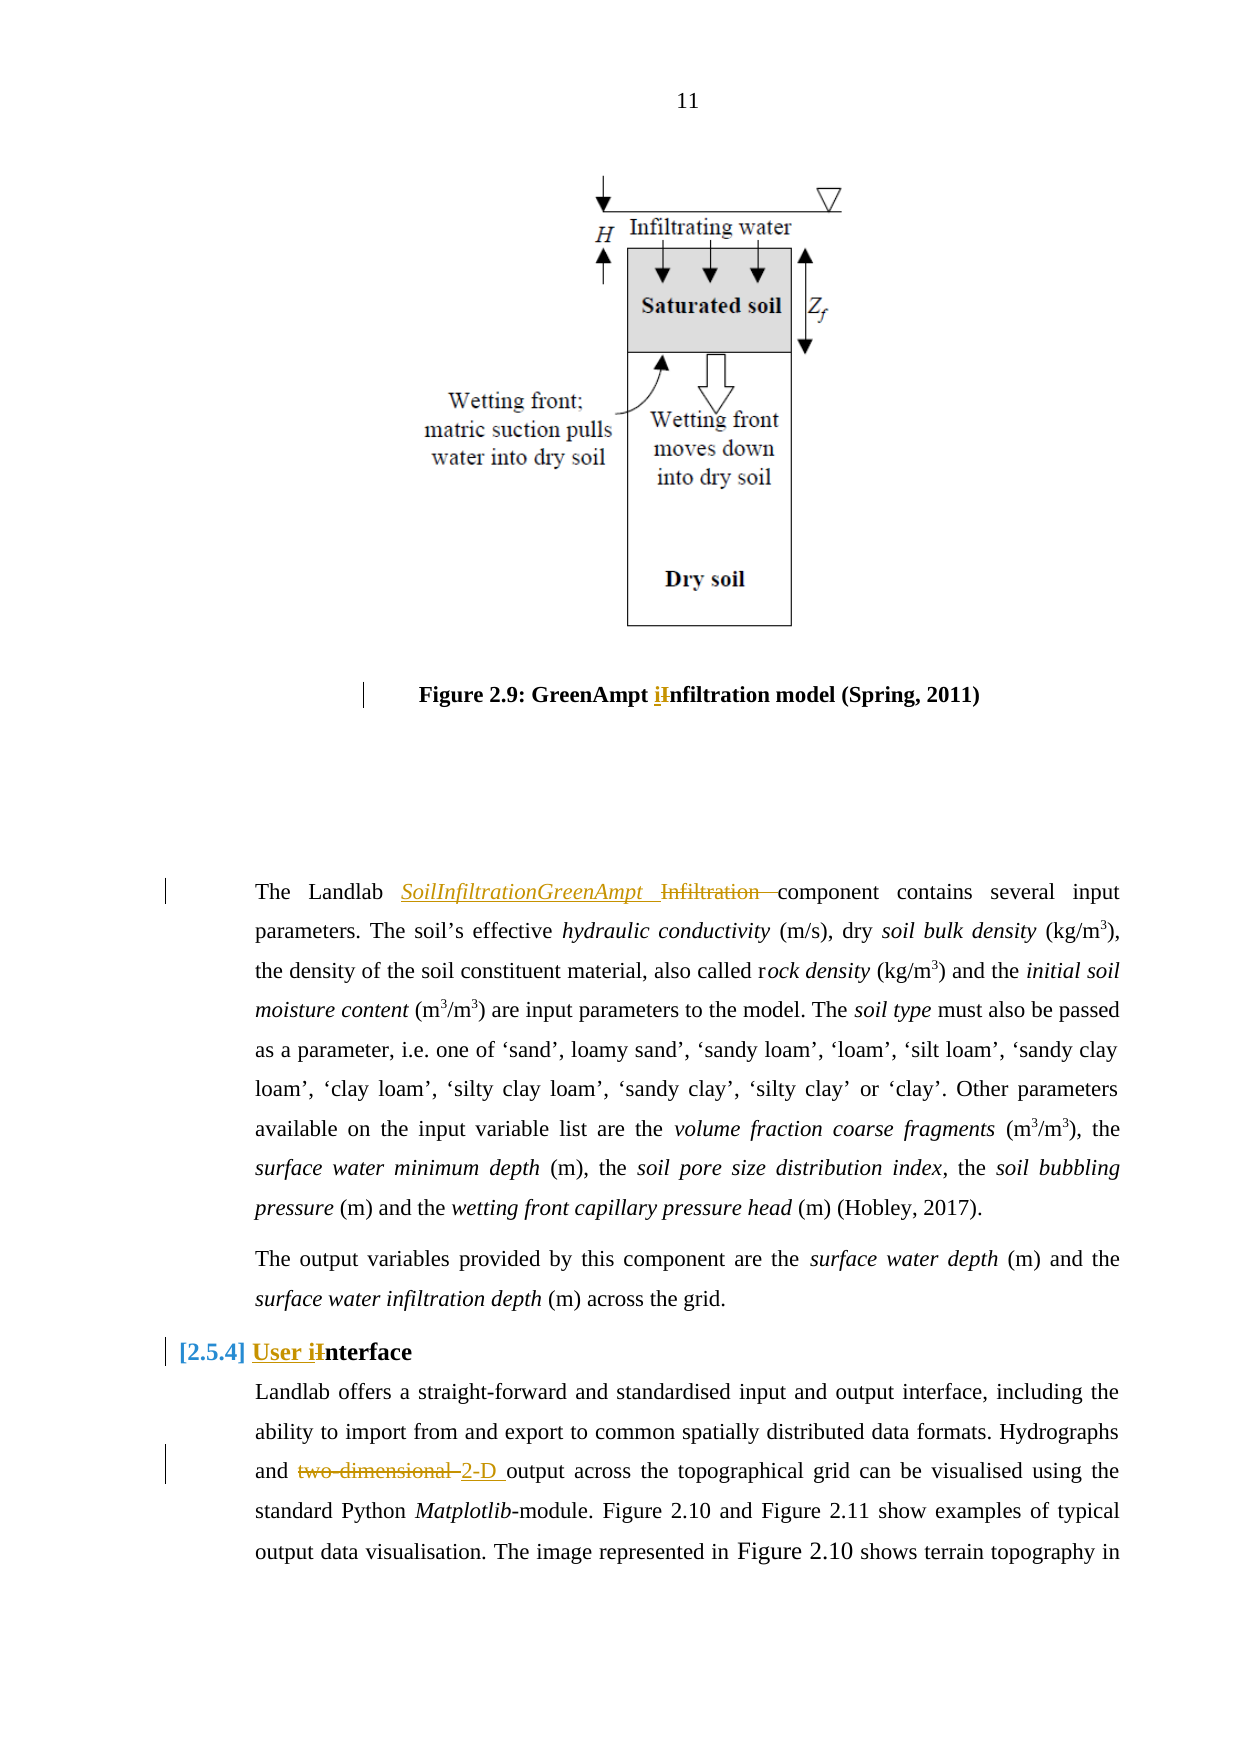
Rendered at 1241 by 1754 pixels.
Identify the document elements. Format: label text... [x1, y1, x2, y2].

picture [386, 160, 886, 650]
text The output variables provided by this component are the surface water depth (m) and the surface water infiltration depth (m) across the grid. [255, 1246, 1120, 1311]
text The Landlab component contains several input parameters. The soil’s effective hydraulic conductivity (m/s), dry soil bulk density (kg/m3), the density of the soil constituent material, also called rock density (kg/m3) and the initial soil moisture content (m3/m3) are input parameters to the model. The soil type must also be passed as a parameter, i.e. one of ‘sand’, loamy sand’, ‘sandy loam’, ‘loam’, ‘silt loam’, ‘sandy clay loam’, ‘clay loam’, ‘silty clay loam’, ‘sandy clay’, ‘silty clay’ or ‘clay’. Other parameters available on the input variable list are the volume fraction coarse fragments (m3/m3), the surface water minimum depth (m), the soil pore size distribution index, the soil bubbling pressure (m) and the wetting front capillary pressure head (m) (Hobley, 2017). [255, 878, 1120, 1220]
subtitle nterface [179, 1337, 1120, 1366]
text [255, 1378, 1120, 1565]
